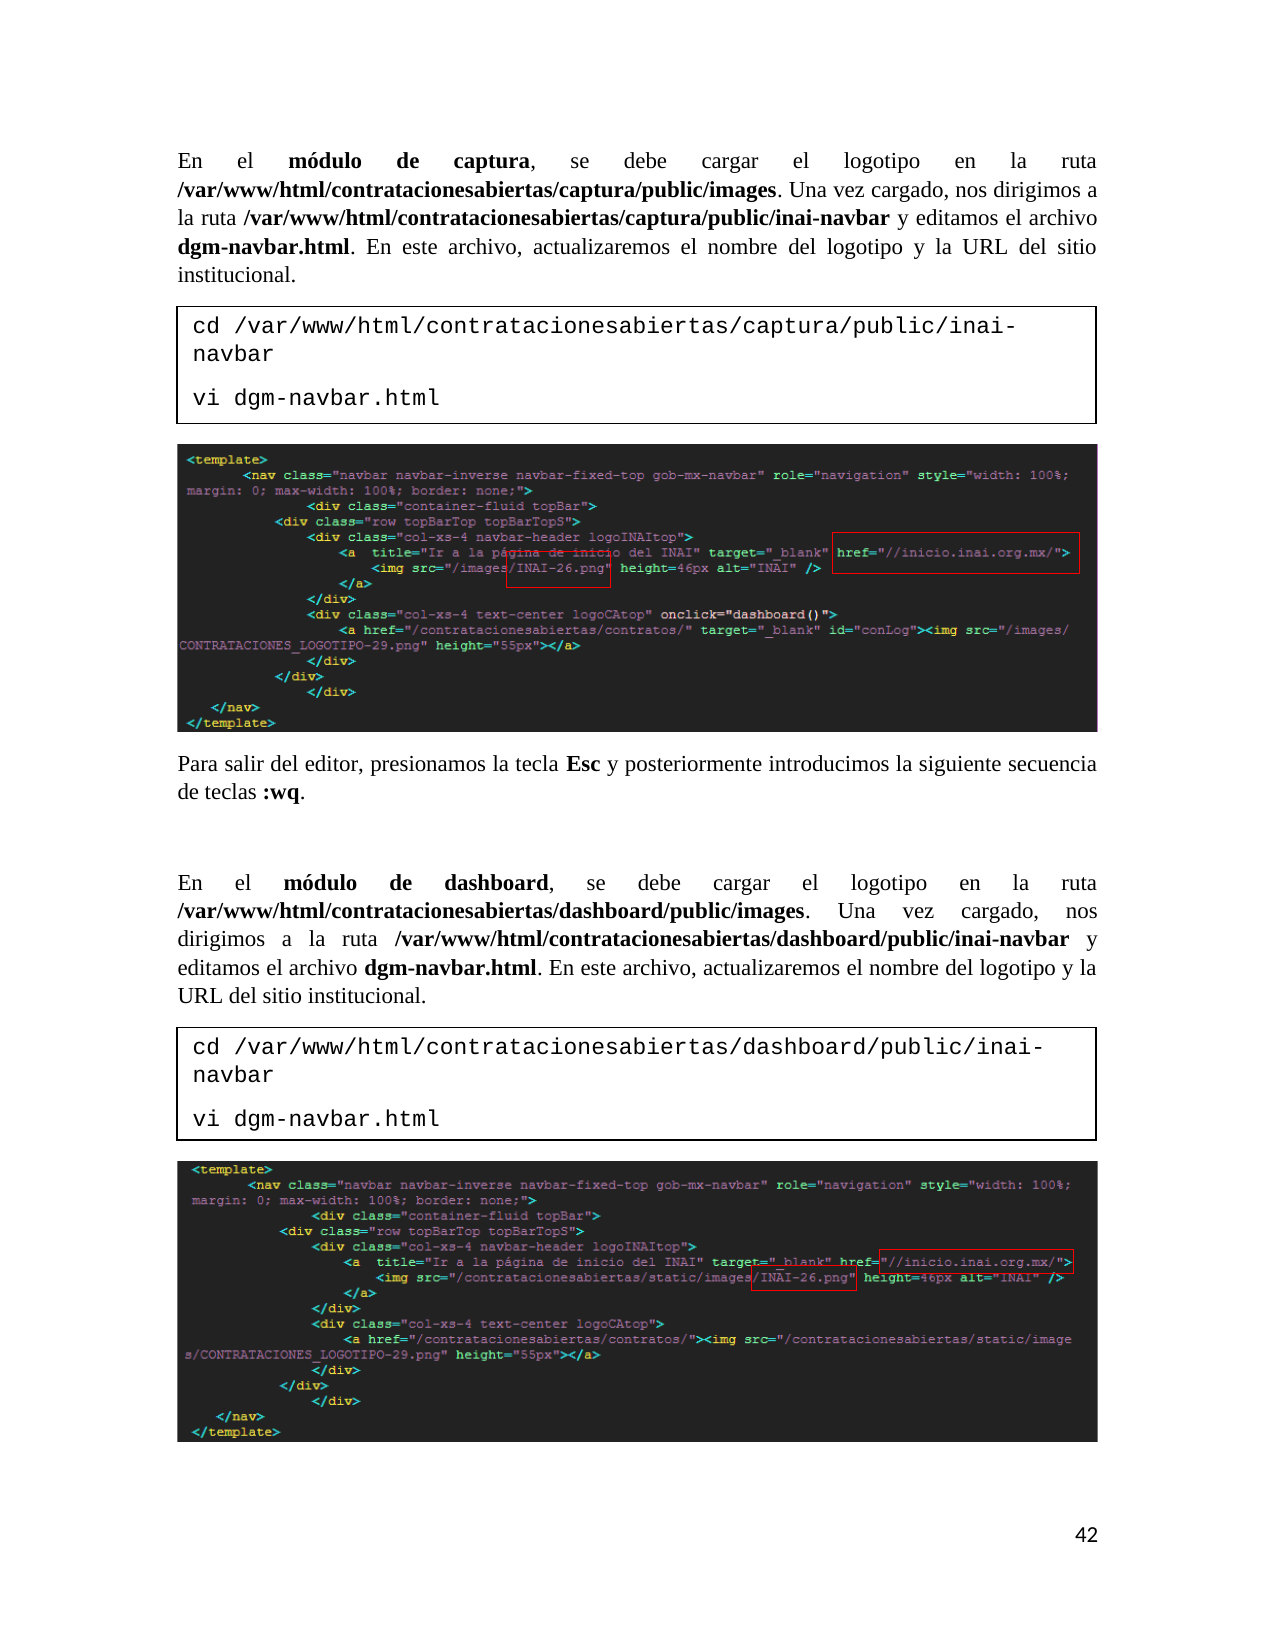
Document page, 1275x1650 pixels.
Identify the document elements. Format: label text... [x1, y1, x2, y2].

text Para salir del editor, presionamos la tecla Esc y posteriormente introducimos la siguiente secuencia de teclas :wq. [177, 750, 1098, 805]
text En el módulo de dashboard, se debe cargar el logotipo en la ruta /var/www/html/contratacionesabiertas/dashboard/public/images. Una vez cargado, nos dirigimos a la ruta /var/www/html/contratacionesabiertas/dashboard/public/inai-navbar y editamos el archivo dgm-navbar.html. En este archivo, actualizaremos el nombre del logotipo y la URL del sitio institucional. [177, 869, 1098, 1009]
picture [177, 1161, 1098, 1442]
picture [177, 444, 1098, 732]
text En el módulo de captura, se debe cargar el logotipo en la ruta /var/www/html/contratacionesabiertas/captura/public/images. Una vez cargado, nos dirigimos a la ruta /var/www/html/contratacionesabiertas/captura/public/inai-navbar y editamos el archivo dgm-navbar.html. En este archivo, actualizaremos el nombre del logotipo y la URL del sitio institucional. [177, 148, 1098, 288]
